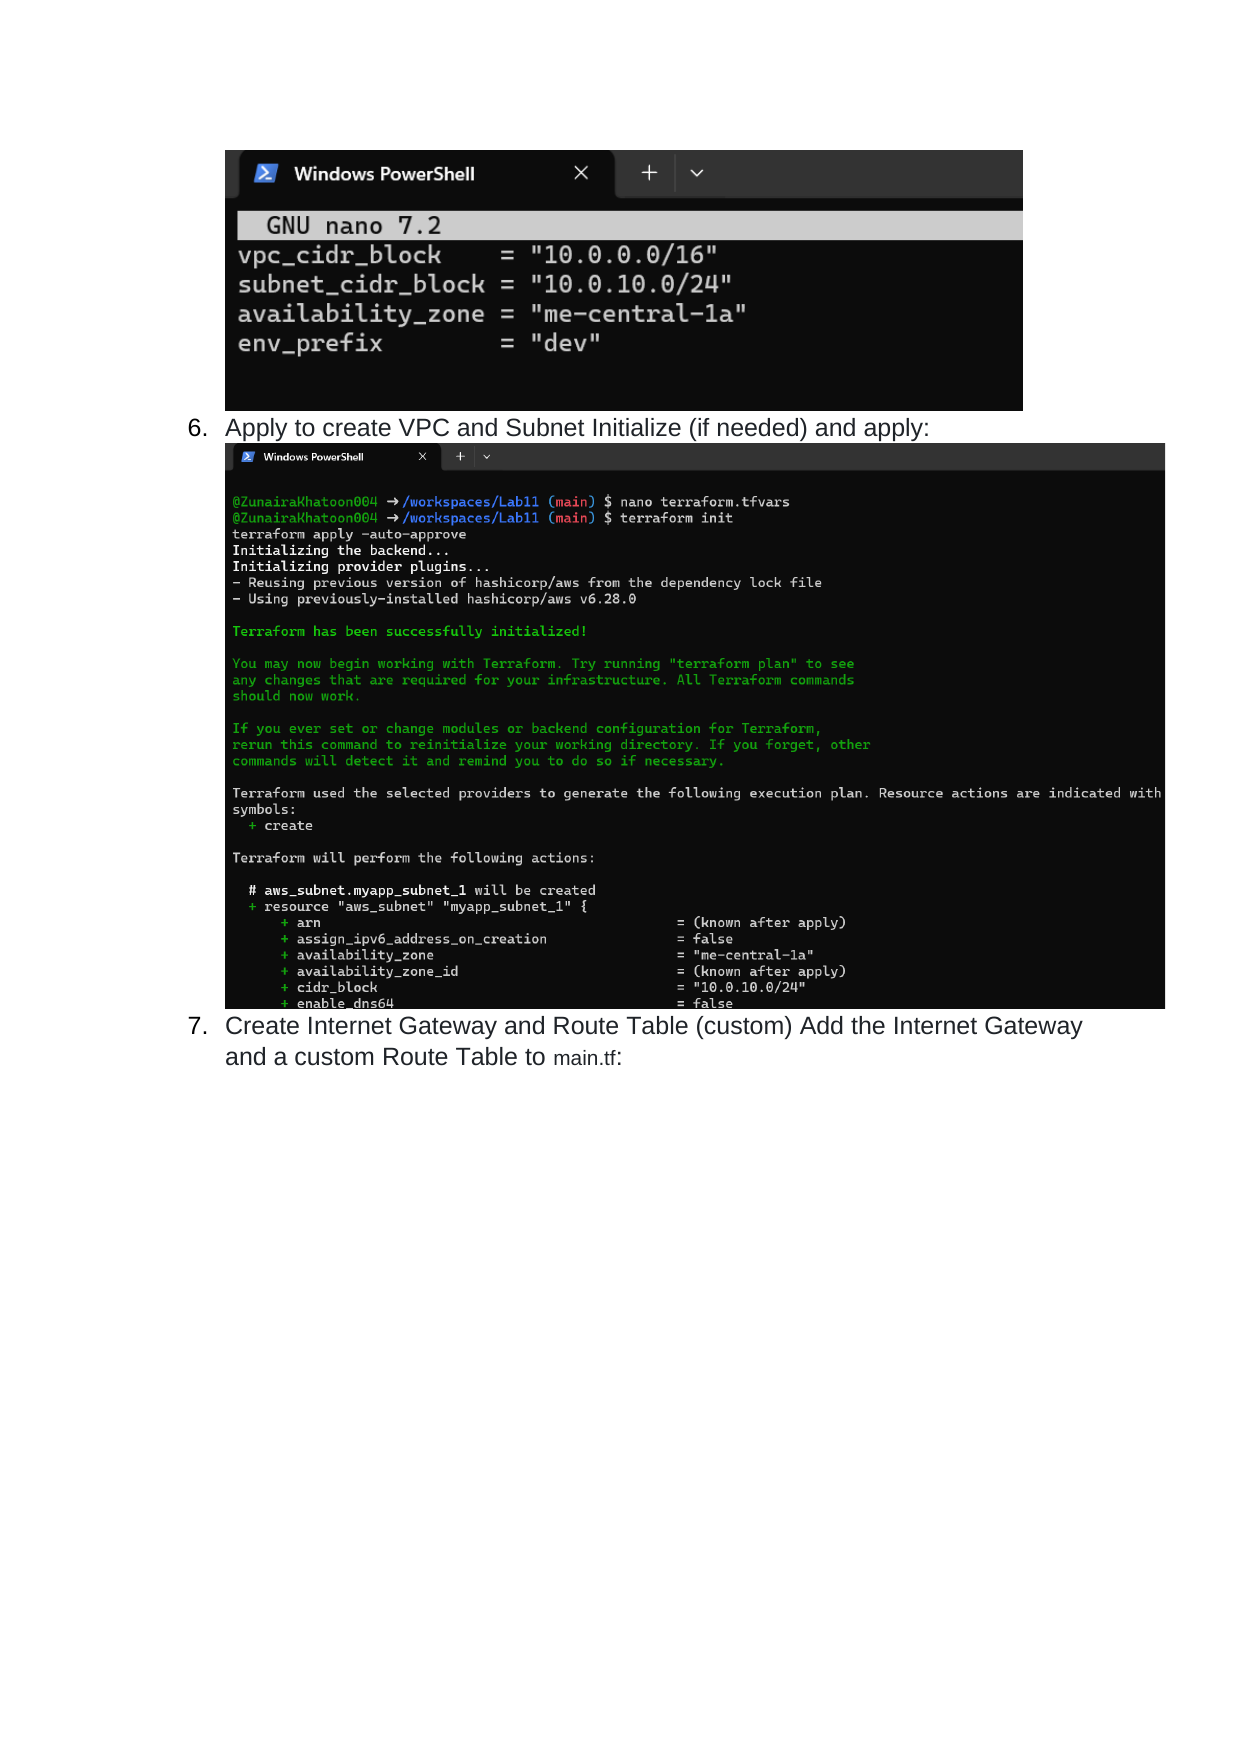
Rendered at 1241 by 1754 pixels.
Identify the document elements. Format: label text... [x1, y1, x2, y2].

picture [225, 443, 1166, 1009]
list Create Internet Gateway and Route Table (custom) Add the Internet Gateway and a custom Route Table to main.tf: [187, 1011, 1090, 1071]
list Apply to create VPC and Subnet Initialize (if needed) and apply: [187, 413, 1090, 442]
picture [225, 150, 1023, 411]
